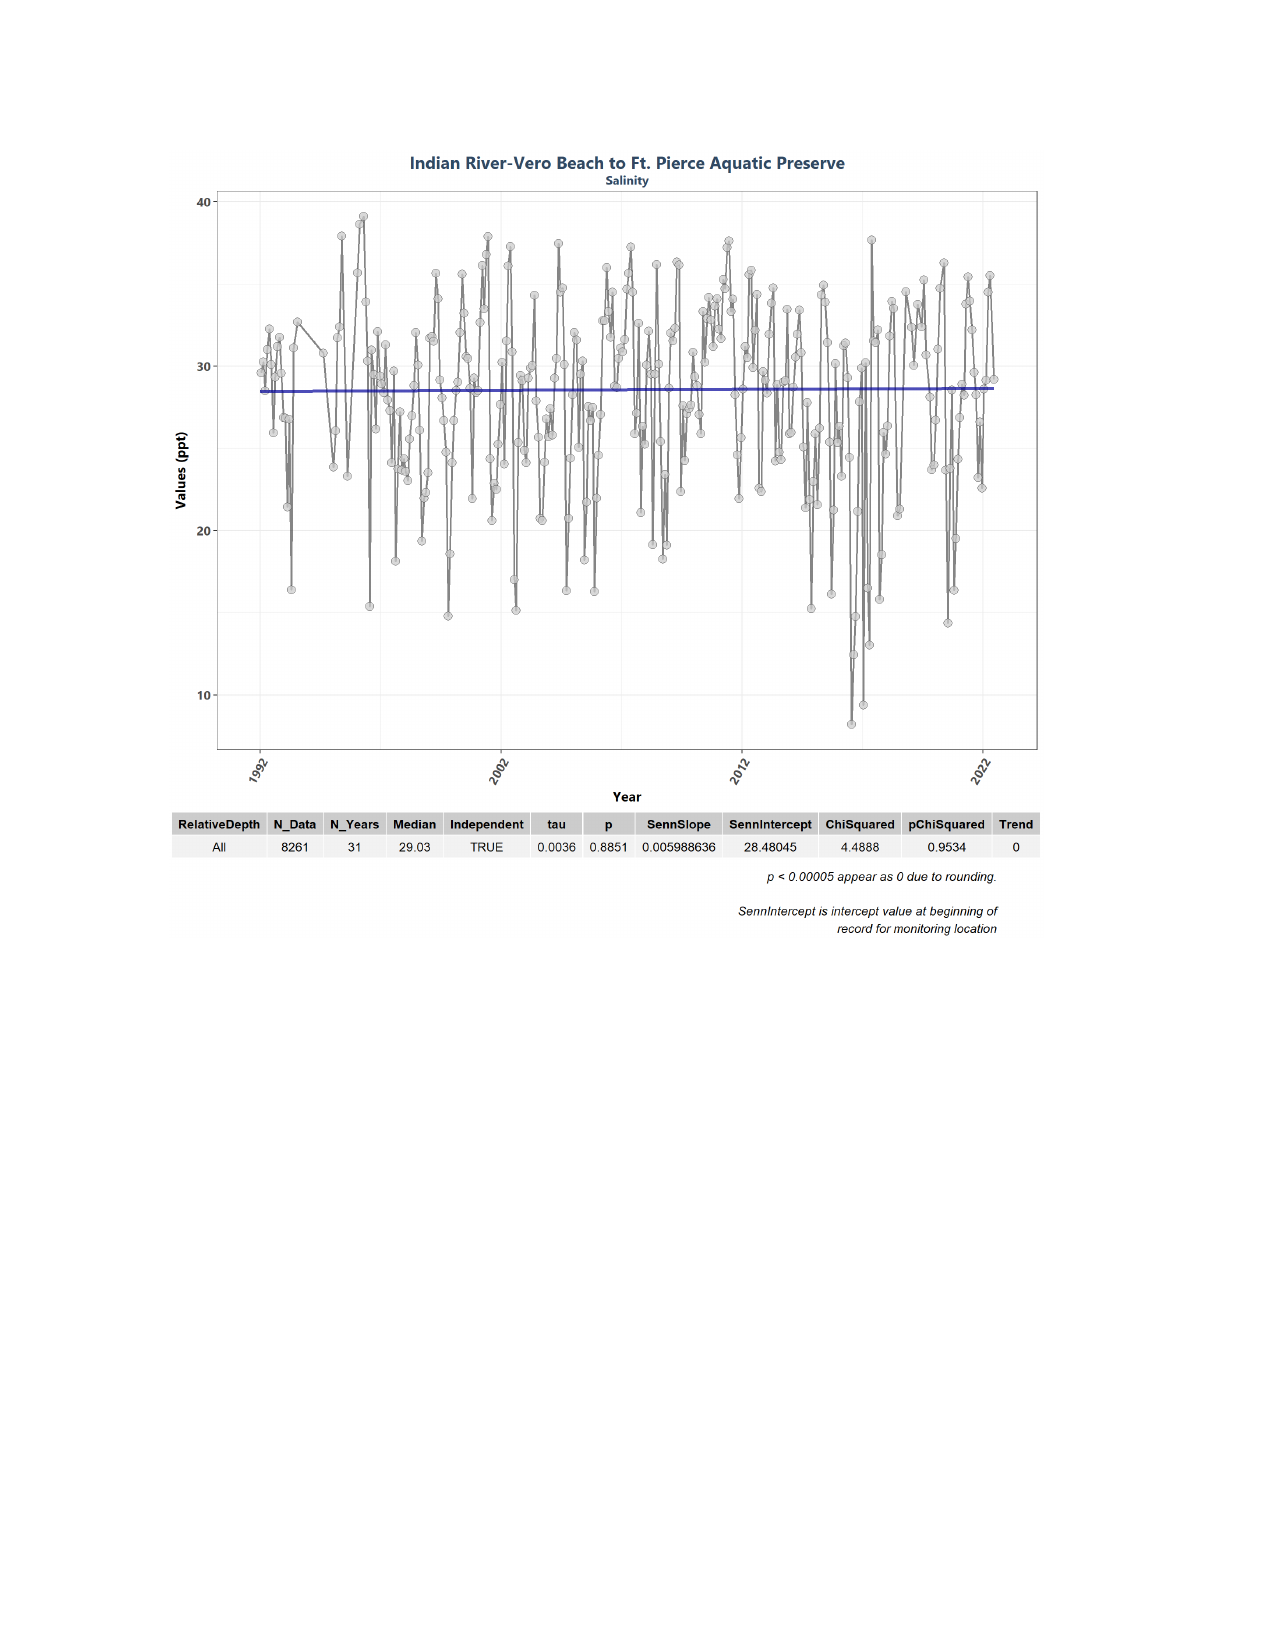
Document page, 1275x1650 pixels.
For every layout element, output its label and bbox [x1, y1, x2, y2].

picture [168, 150, 1044, 938]
